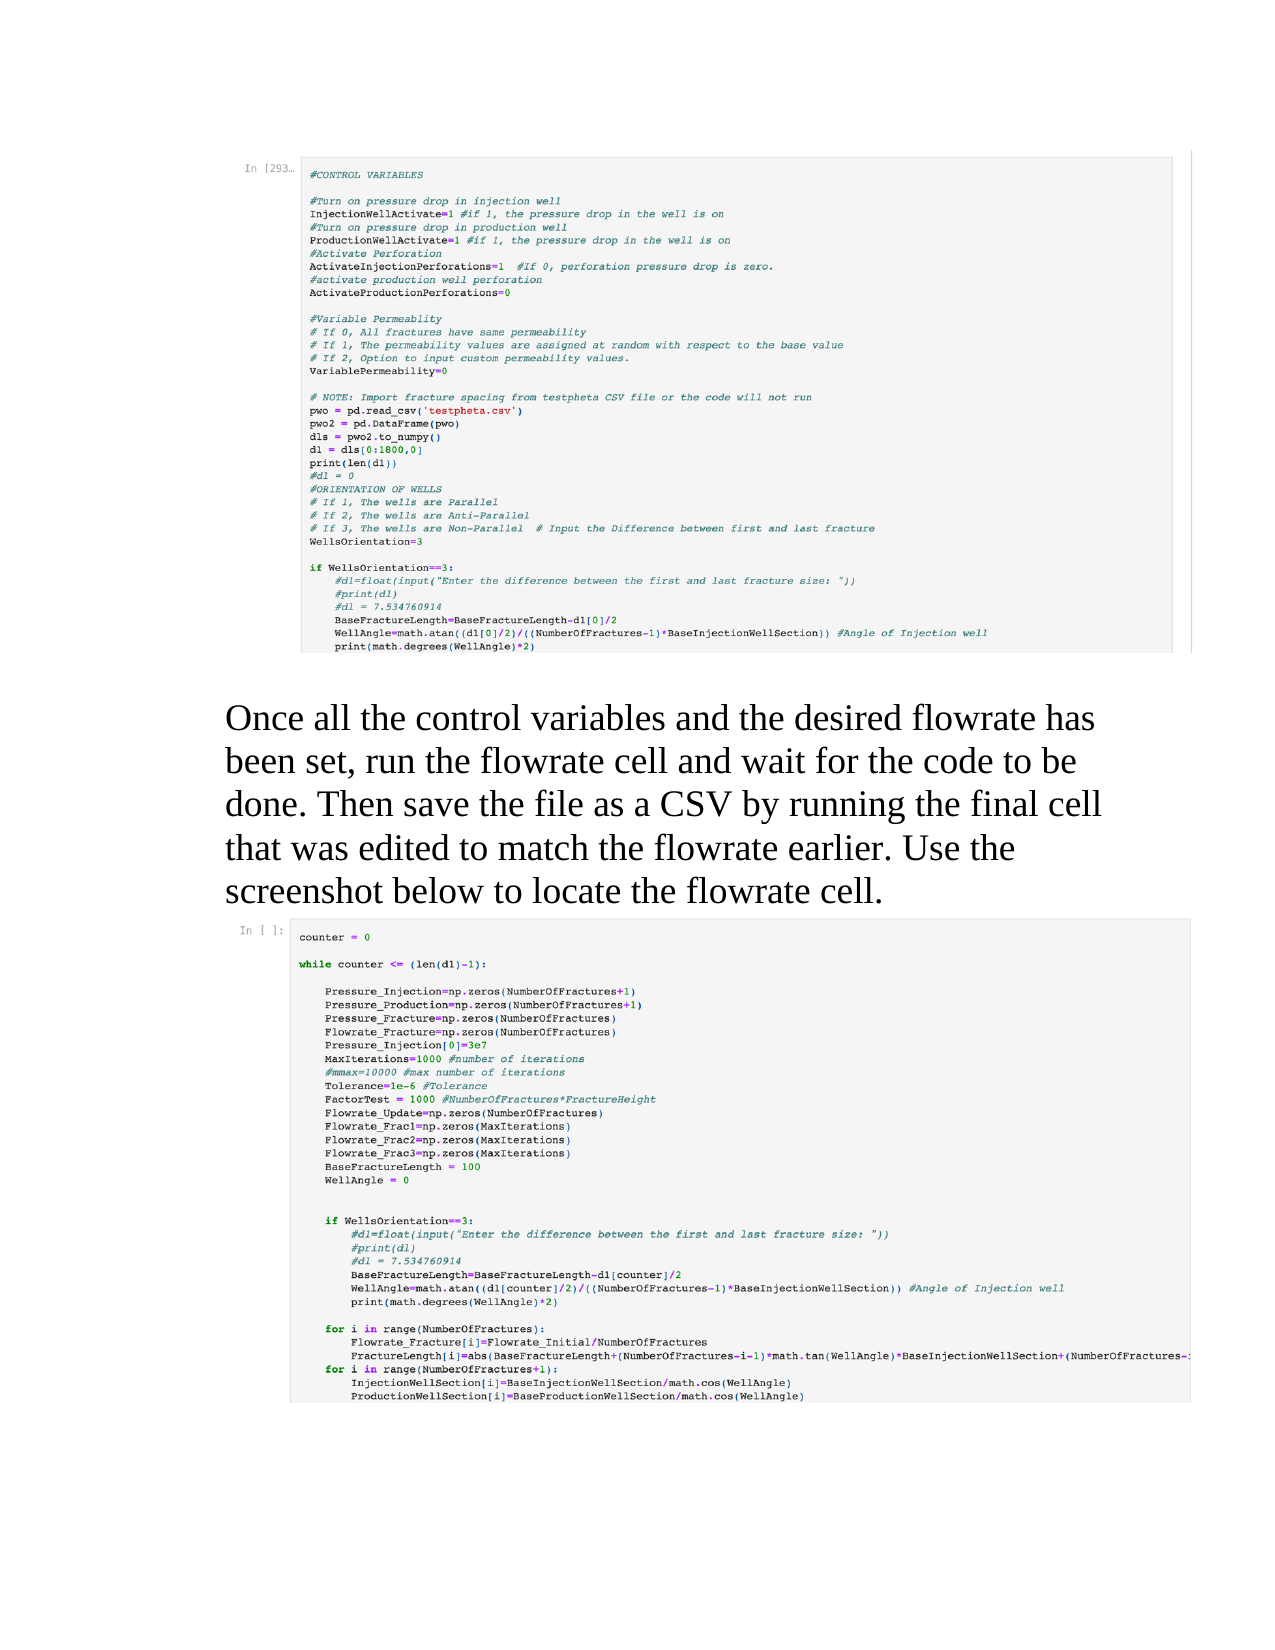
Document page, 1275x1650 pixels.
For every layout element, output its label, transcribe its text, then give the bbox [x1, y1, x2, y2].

picture [225, 150, 1200, 653]
picture [225, 911, 1200, 1403]
text Once all the control variables and the desired flowrate has been set, run the flowrate cell and wait for the code to be done. Then save the file as a CSV by running the final cell that was edited to match the flowrate earlier. Use the screenshot below to locate the flowrate cell. [225, 696, 1125, 911]
